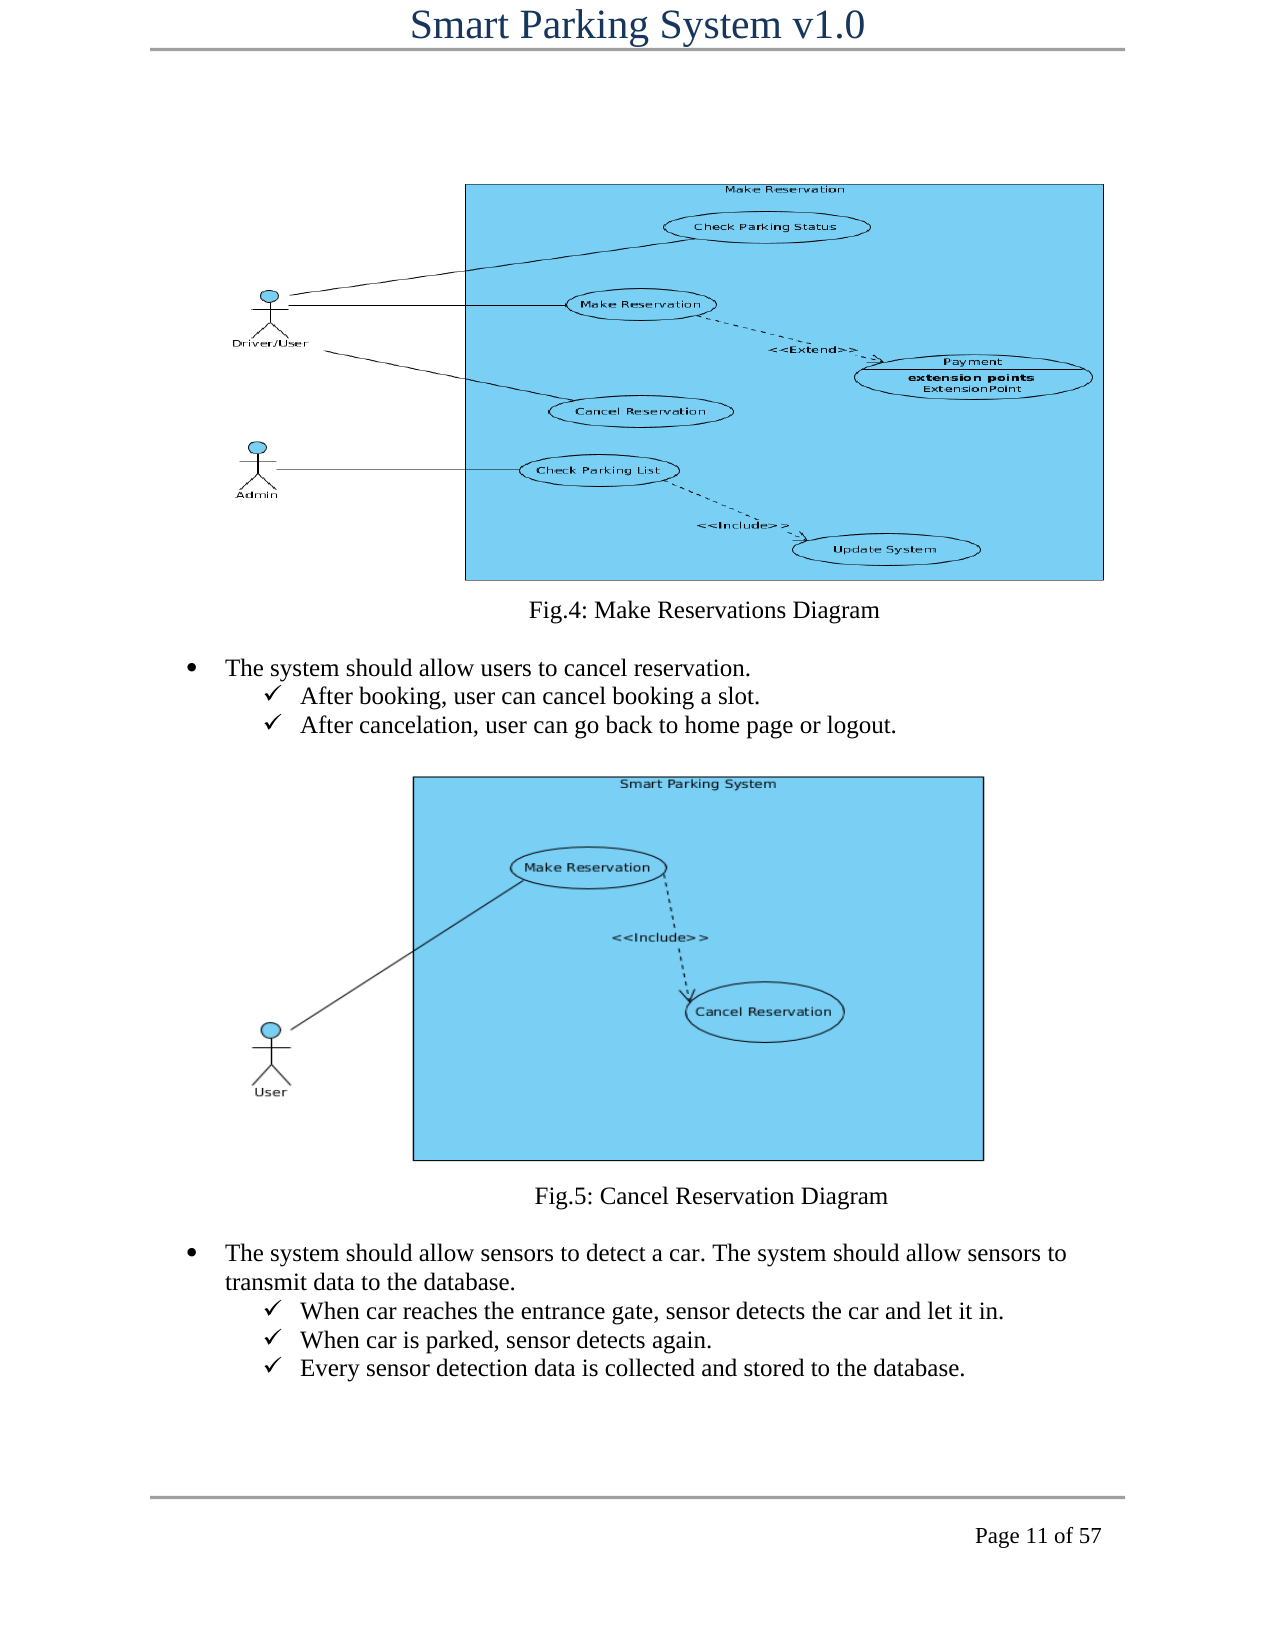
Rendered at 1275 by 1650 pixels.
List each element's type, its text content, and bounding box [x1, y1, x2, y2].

list The system should allow users to cancel reservation. [187, 653, 1125, 681]
picture [225, 150, 1144, 596]
list When car is parked, sensor detects again. [262, 1325, 1125, 1353]
list When car reaches the entrance gate, sensor detects the car and let it in. [262, 1296, 1125, 1325]
list Fig.4: Make Reservations Diagram [225, 596, 1125, 624]
picture [225, 765, 992, 1181]
list After cancelation, user can go back to home page or logout. [262, 710, 1125, 739]
list After booking, user can cancel booking a slot. [262, 681, 1125, 710]
list The system should allow sensors to detect a car. The system should allow sensors to transmit data to the database. [187, 1238, 1125, 1296]
list Fig.5: Cancel Reservation Diagram [225, 1181, 1125, 1210]
list Every sensor detection data is collected and stored to the database. [262, 1353, 1125, 1382]
